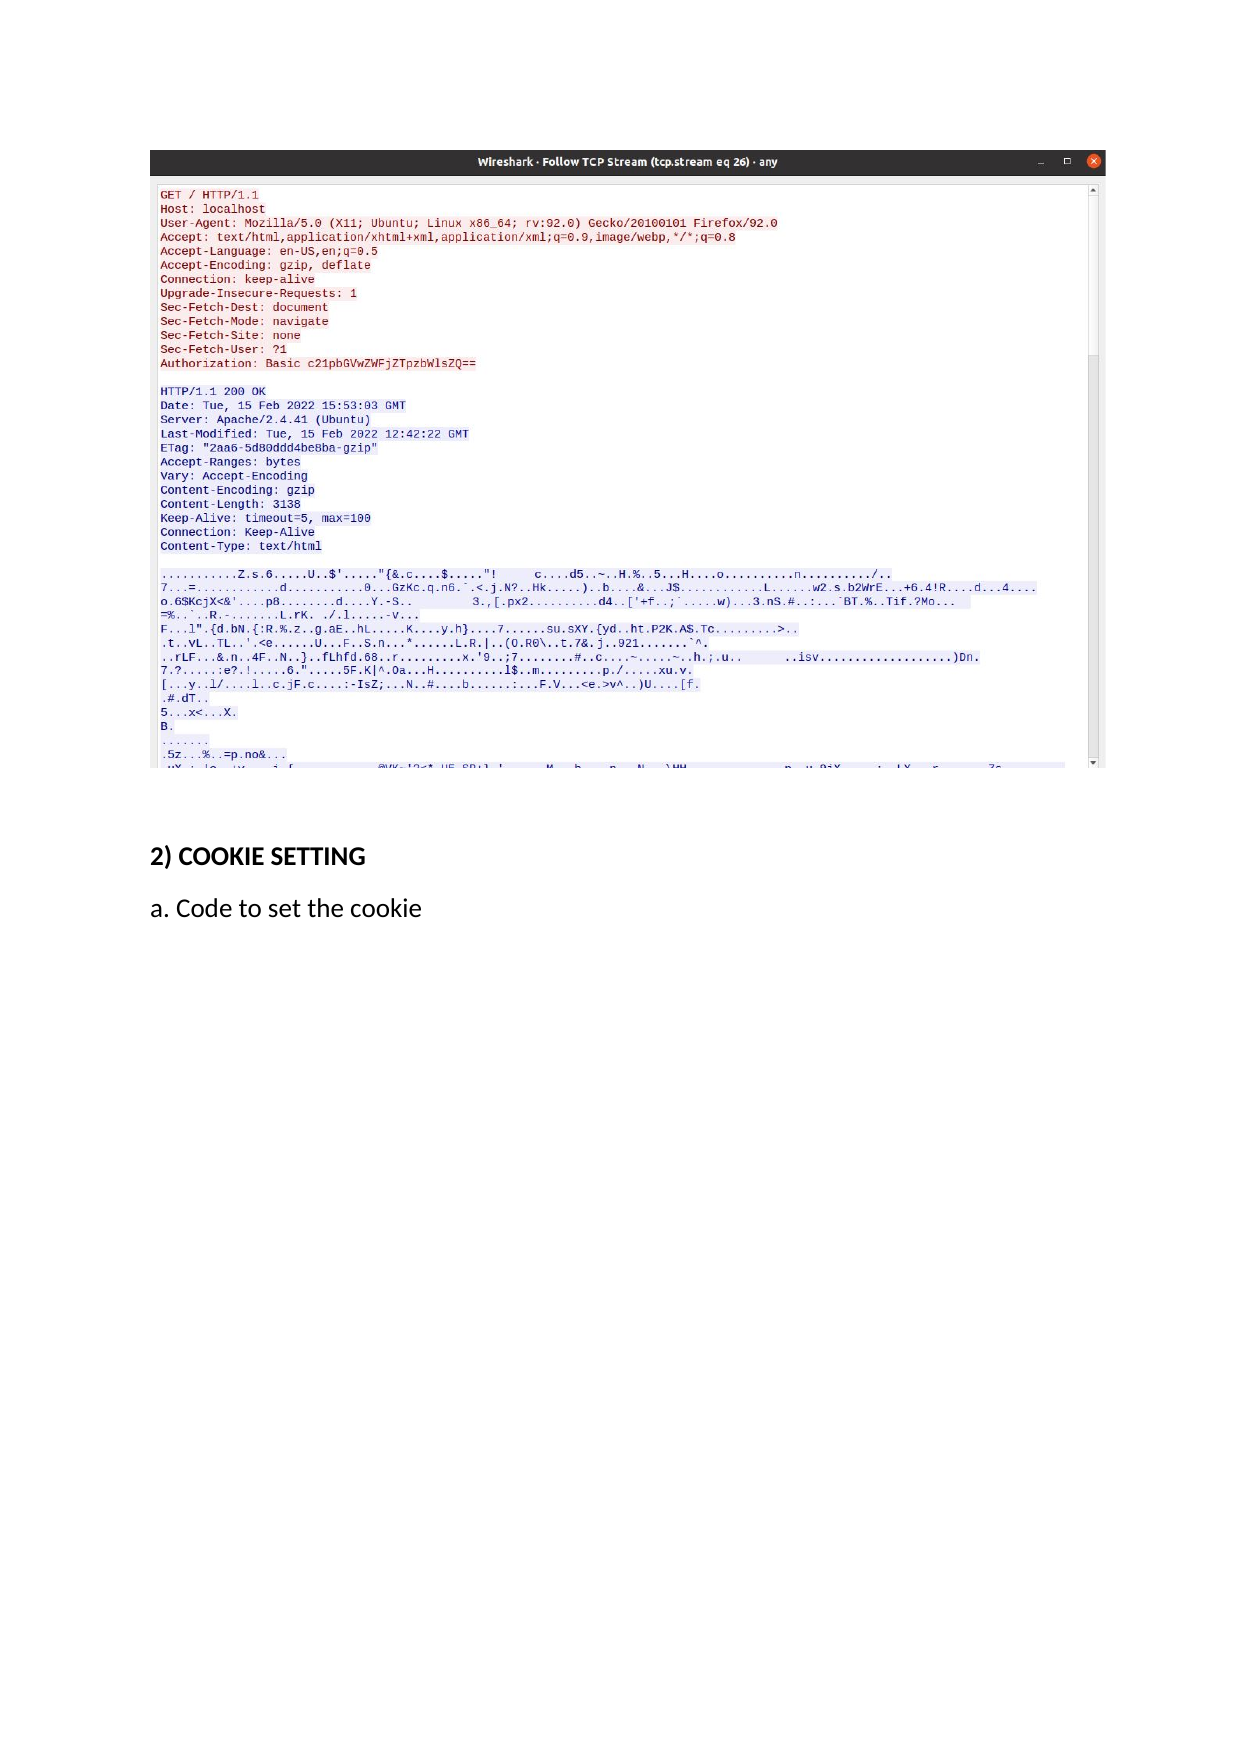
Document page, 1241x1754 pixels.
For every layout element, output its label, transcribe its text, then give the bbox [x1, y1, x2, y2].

text a. Code to set the cookie [150, 891, 1090, 924]
text 2) COOKIE SETTING [150, 839, 1090, 872]
picture [150, 150, 1106, 768]
